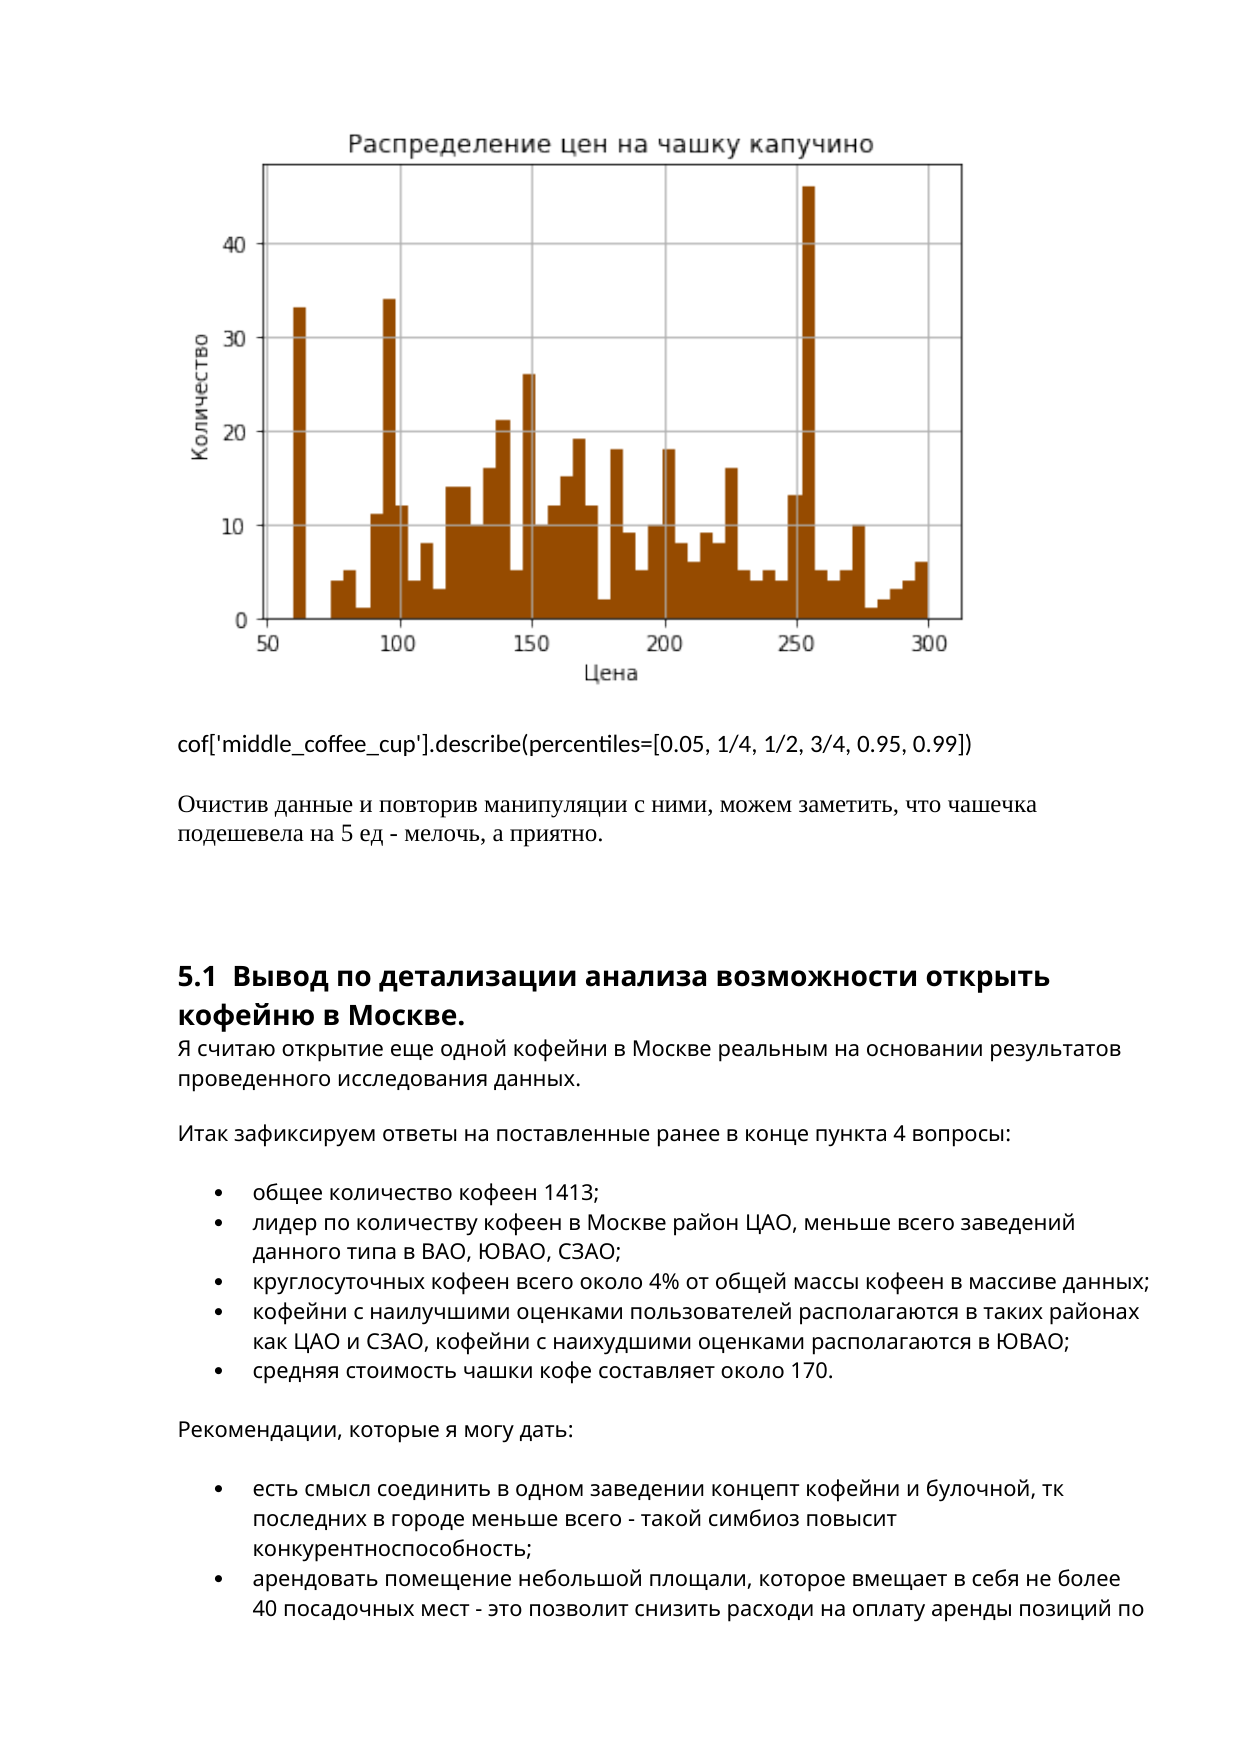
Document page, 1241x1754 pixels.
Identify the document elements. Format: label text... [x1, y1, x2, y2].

list кофейни с наилучшими оценками пользователей располагаются в таких районах как ЦАО и СЗАО, кофейни с наихудшими оценками располагаются в ЮВАО; [215, 1296, 1152, 1356]
list лидер по количеству кофеен в Москве район ЦАО, меньше всего заведений данного типа в ВАО, ЮВАО, СЗАО; [215, 1207, 1152, 1266]
text 5.1 Вывод по детализации анализа возможности открыть кофейню в Москве. [177, 957, 1152, 1033]
text cof['middle_coffee_cup'].describe(percentiles=[0.05, 1/4, 1/2, 3/4, 0.95, 0.99]) [177, 728, 1152, 758]
list есть смысл соединить в одном заведении концепт кофейни и булочной, тк последних в городе меньше всего - такой симбиоз повысит конкурентноспособность; [215, 1473, 1152, 1563]
text Я считаю открытие еще одной кофейни в Москве реальным на основании результатов проведенного исследования данных. [177, 1033, 1152, 1093]
text Очистив данные и повторив манипуляции с ними, можем заметить, что чашечка подешевела на 5 ед - мелочь, а приятно. [177, 789, 1152, 846]
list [215, 1563, 1152, 1622]
text Итак зафиксируем ответы на поставленные ранее в конце пункта 4 вопросы: [177, 1118, 1152, 1148]
text Рекомендации, которые я могу дать: [177, 1414, 1152, 1444]
picture [177, 118, 973, 698]
list средняя стоимость чашки кофе составляет около 170. [215, 1356, 1152, 1385]
list общее количество кофеен 1413; [215, 1177, 1152, 1207]
list круглосуточных кофеен всего около 4% от общей массы кофеен в массиве данных; [215, 1266, 1152, 1296]
